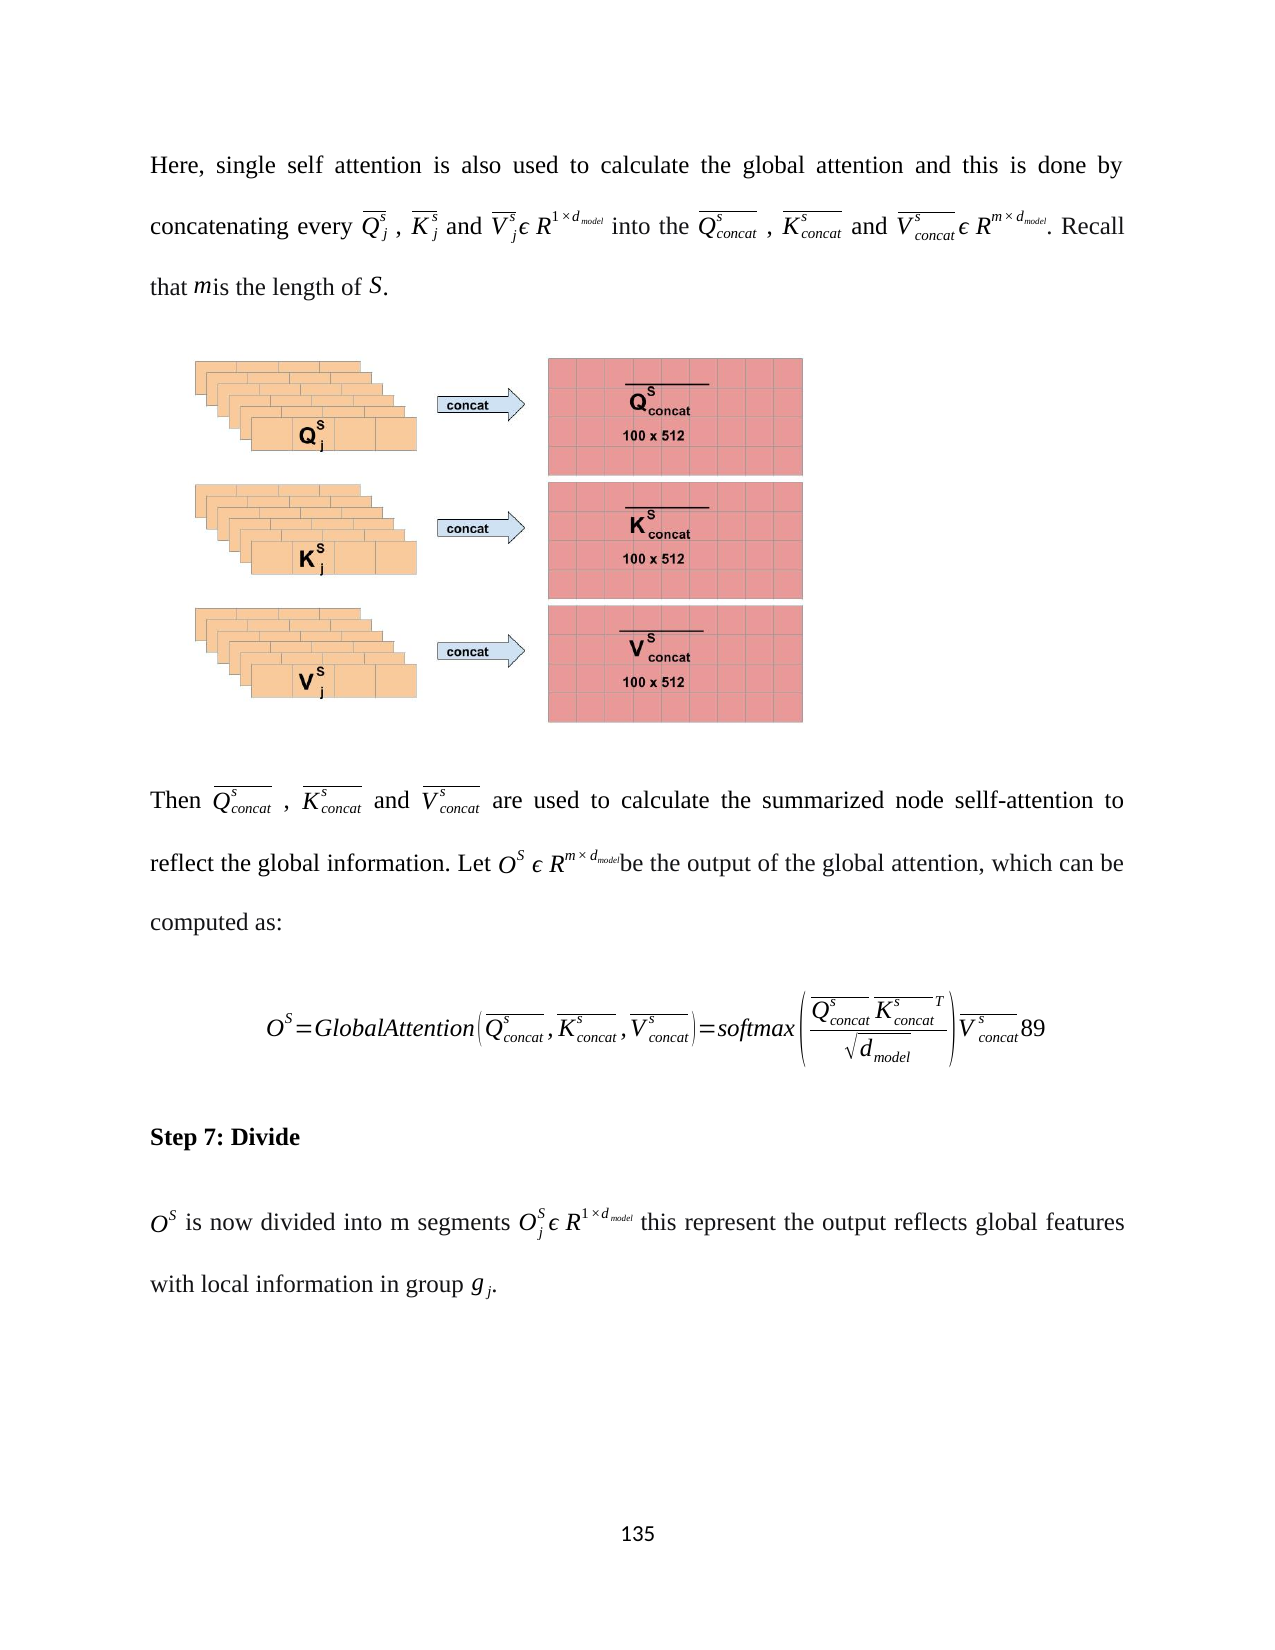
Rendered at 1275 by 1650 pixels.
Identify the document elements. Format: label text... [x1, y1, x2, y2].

text is now divided into m segments this represent the output reflects global features with local information in group . [150, 1204, 1125, 1300]
picture [187, 354, 822, 730]
text Then , and are used to calculate the summarized node sellf-attention to reflect the global information. Let be the output of the global attention, which can be computed as: [150, 783, 1125, 935]
text Here, single self attention is also used to calculate the global attention and this is done by concatenating every , and into the , and . Recall that is the length of . [150, 150, 1125, 300]
text Step 7: Divide [150, 1122, 1125, 1151]
